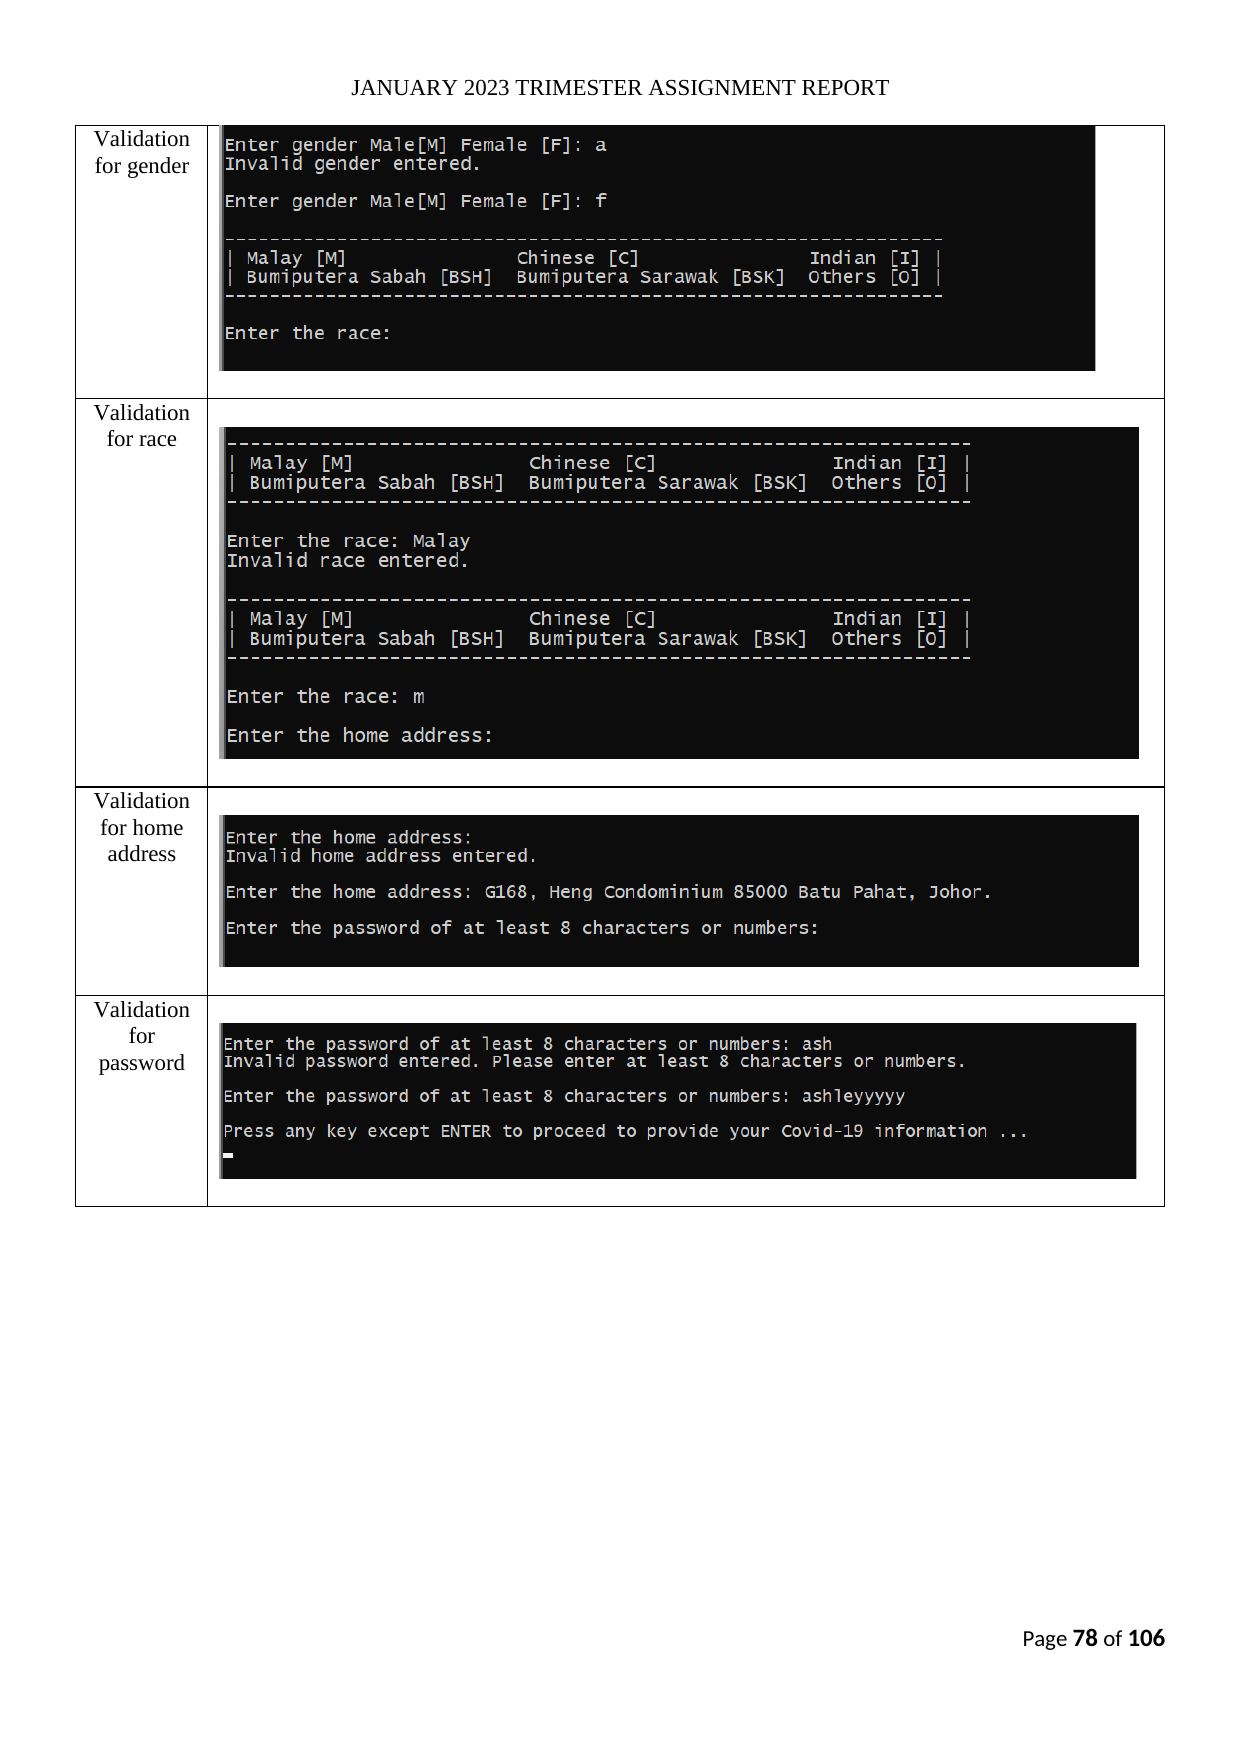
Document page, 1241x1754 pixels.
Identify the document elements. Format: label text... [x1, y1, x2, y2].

picture [219, 1023, 1137, 1179]
picture [219, 815, 1139, 967]
table_cell Validation for home address [76, 788, 207, 995]
table_cell [208, 126, 1164, 398]
table_cell Validation for password [76, 996, 207, 1206]
picture [219, 125, 1096, 371]
table_cell [208, 788, 1164, 995]
table_cell Validation for race [76, 399, 207, 786]
table_cell [208, 996, 1164, 1206]
table_cell [208, 399, 1164, 786]
table_cell Validation for gender [76, 126, 207, 398]
picture [219, 427, 1139, 759]
